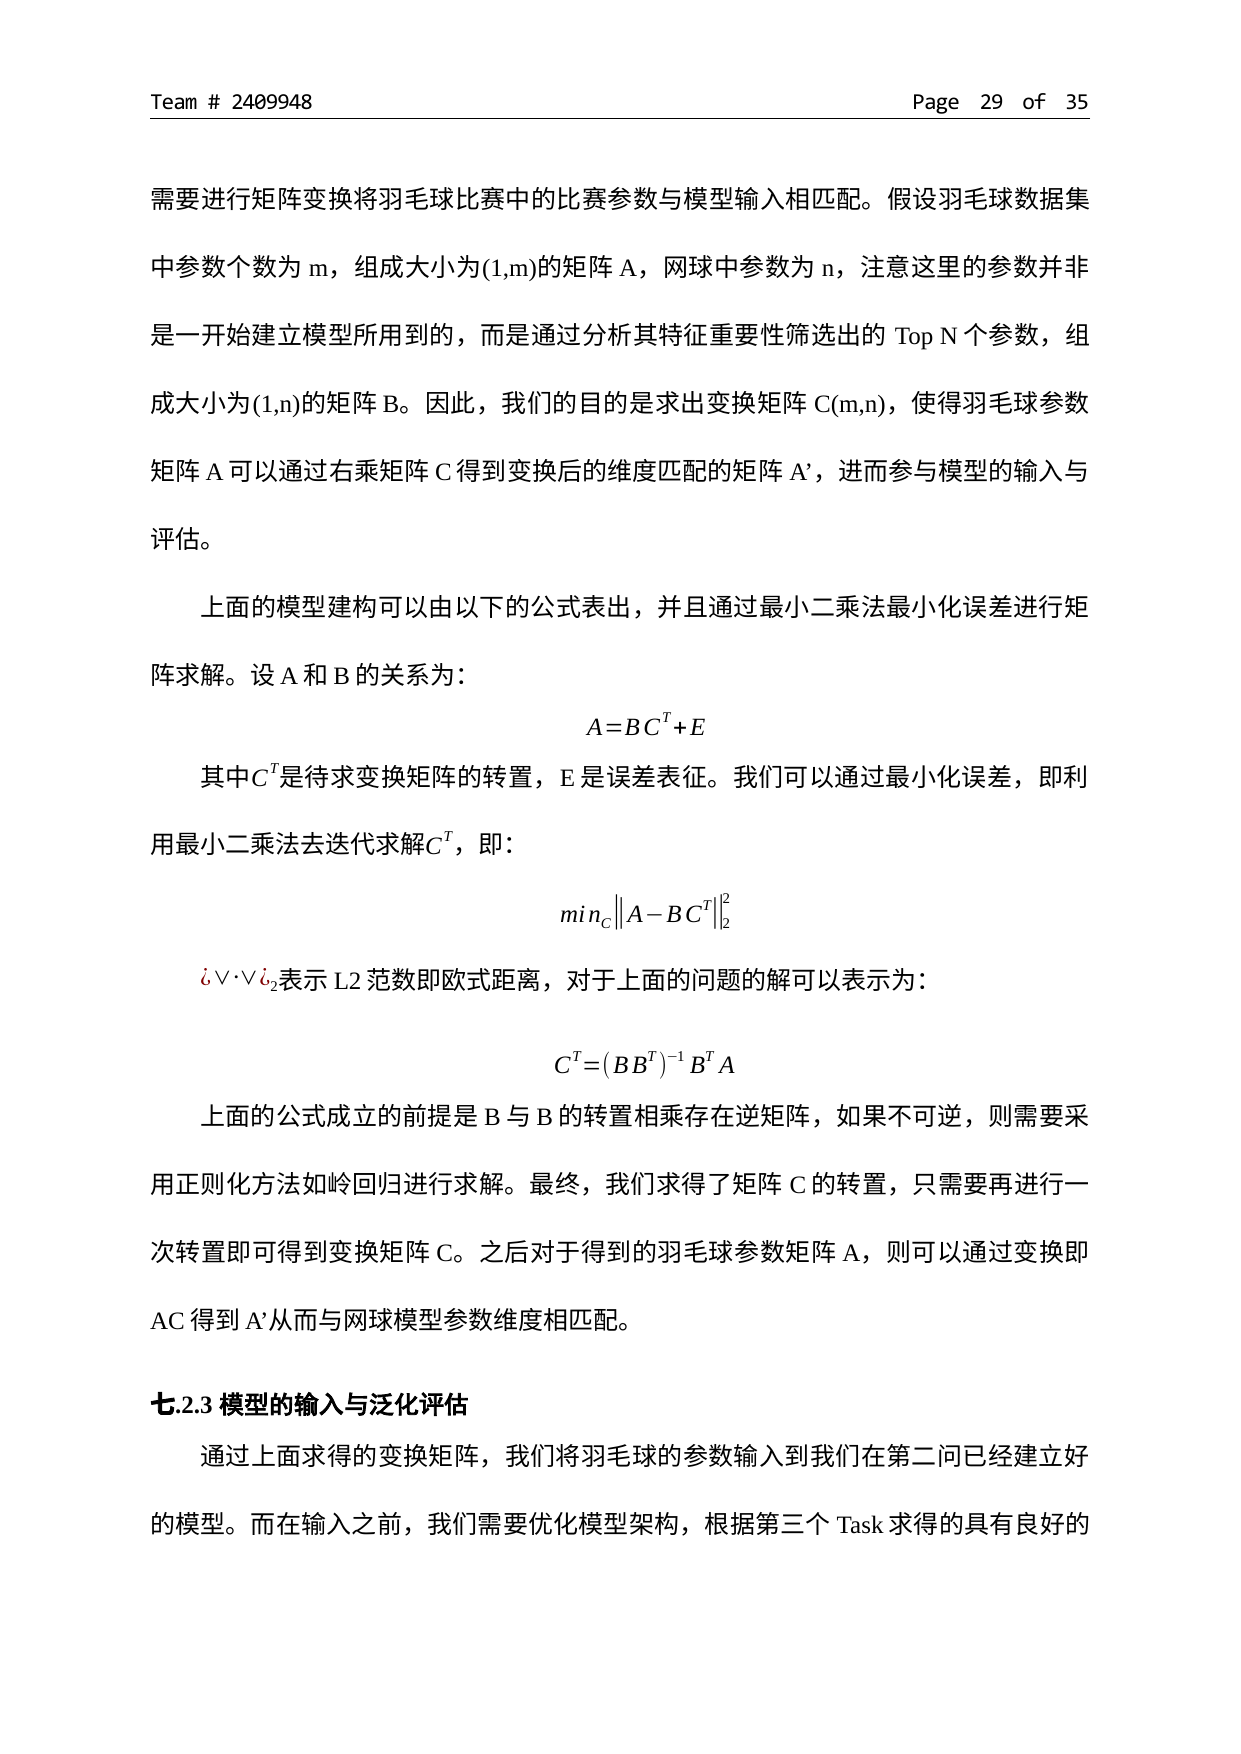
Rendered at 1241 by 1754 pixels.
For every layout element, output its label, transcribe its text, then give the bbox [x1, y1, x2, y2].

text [150, 1420, 1090, 1556]
text 表示L2范数即欧式距离，对于上面的问题的解可以表示为： [150, 945, 1090, 1013]
text 其中是待求变换矩阵的转置，E是误差表征。我们可以通过最小化误差，即利用最小二乘法去迭代求解，即： [150, 741, 1090, 877]
subtitle 模型的输入与泛化评估 [150, 1386, 1090, 1420]
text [150, 164, 1090, 571]
text 上面的模型建构可以由以下的公式表出，并且通过最小二乘法最小化误差进行矩阵求解。设A和B的关系为： [150, 571, 1090, 707]
text 上面的公式成立的前提是B与B的转置相乘存在逆矩阵，如果不可逆，则需要采用正则化方法如岭回归进行求解。最终，我们求得了矩阵C的转置，只需要再进行一次转置即可得到变换矩阵C。之后对于得到的羽毛球参数矩阵A，则可以通过变换即AC得到A’从而与网球模型参数维度相匹配。 [150, 1081, 1090, 1352]
